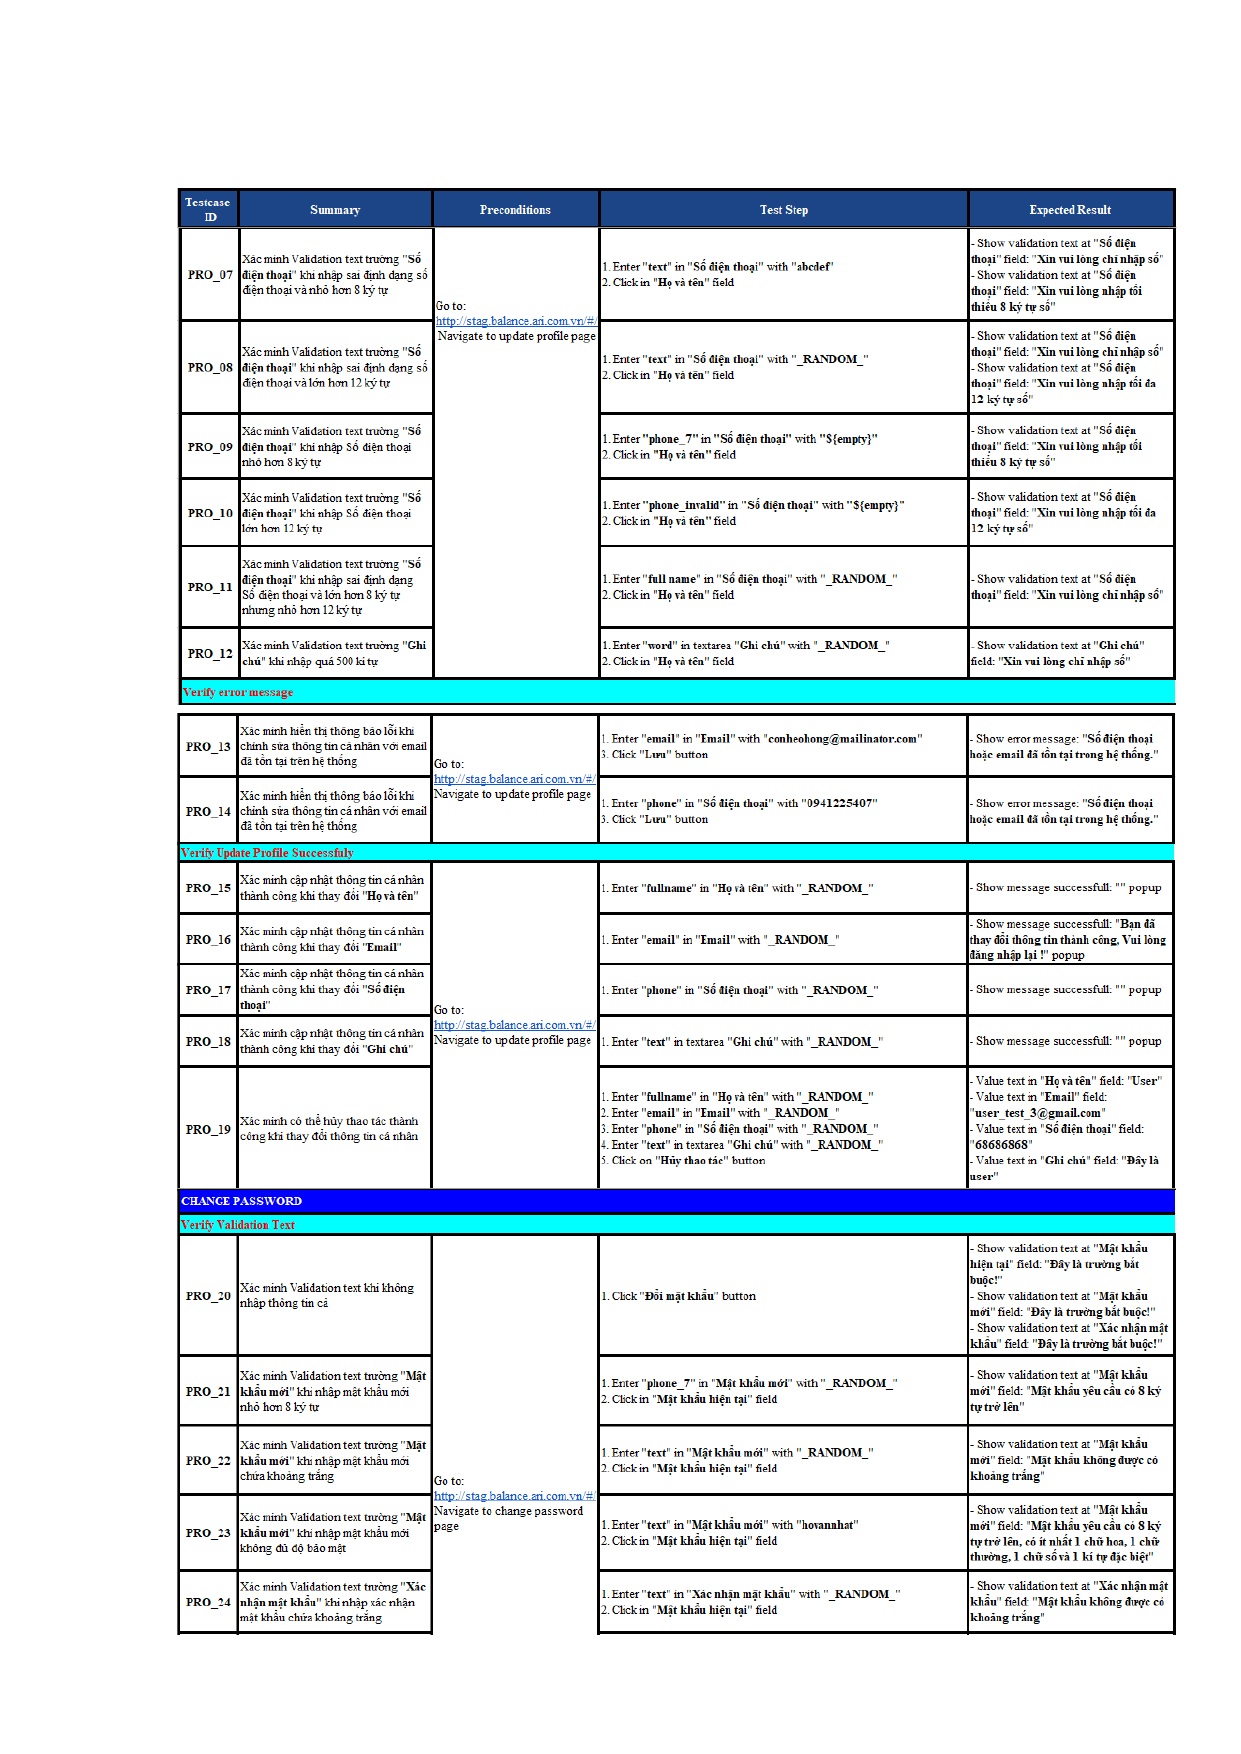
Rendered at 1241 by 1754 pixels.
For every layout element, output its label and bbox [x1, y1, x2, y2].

picture [177, 188, 1177, 705]
picture [177, 713, 1177, 1635]
